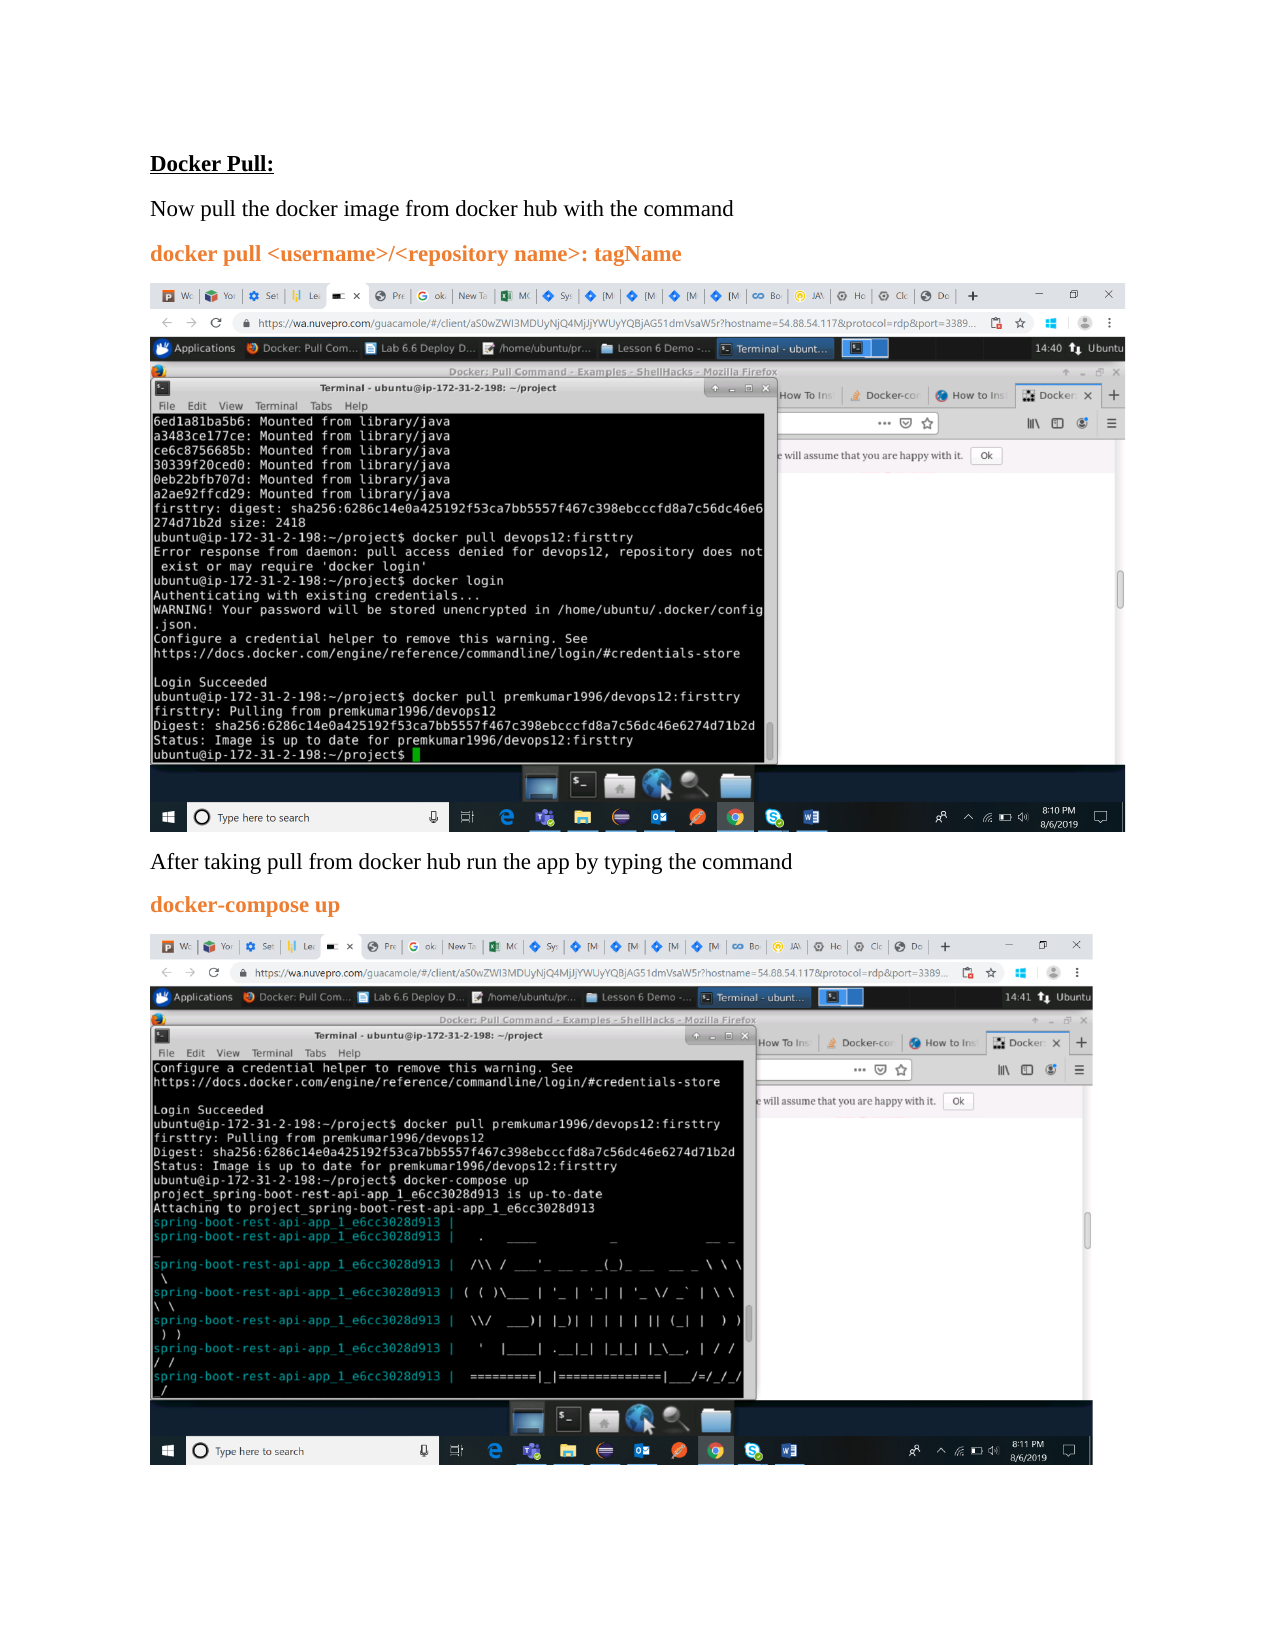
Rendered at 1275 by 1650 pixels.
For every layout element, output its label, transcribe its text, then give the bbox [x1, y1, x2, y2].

text After taking pull from docker hub run the app by typing the command [150, 848, 1125, 875]
text Now pull the docker image from docker hub with the command [150, 195, 1125, 221]
picture [150, 934, 1093, 1465]
text docker-compose up [150, 891, 1125, 918]
text docker pull <username>/<repository name>: tagName [150, 240, 1125, 267]
picture [150, 283, 1125, 832]
text Docker Pull: [150, 150, 1125, 176]
